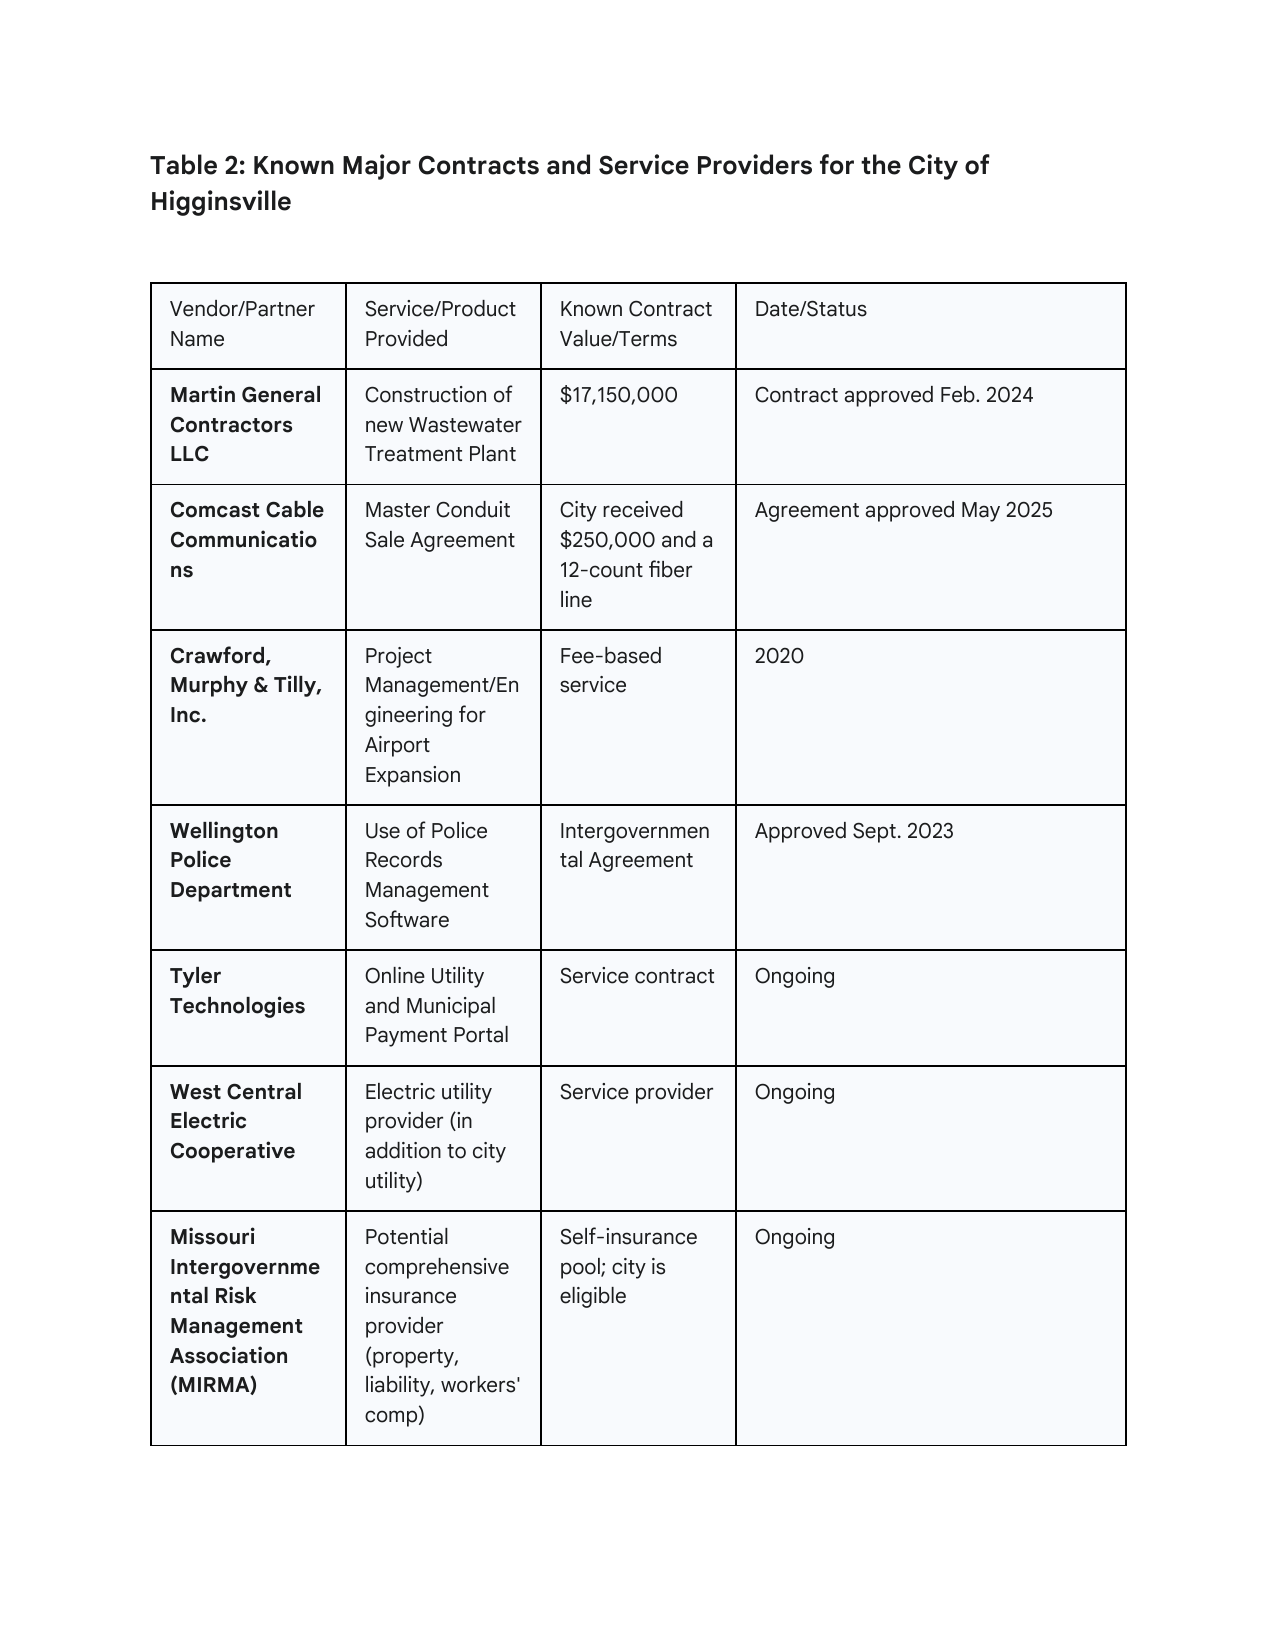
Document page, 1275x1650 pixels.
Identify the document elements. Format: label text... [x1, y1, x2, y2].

table_cell Ongoing [737, 951, 1125, 1065]
table_cell Crawford, Murphy & Tilly, Inc. [152, 631, 345, 804]
table_cell Electric utility provider (in addition to city utility) [347, 1067, 540, 1210]
table_cell $17,150,000 [542, 370, 735, 484]
table_cell Approved Sept. 2023 [737, 806, 1125, 949]
text Table 2: Known Major Contracts and Service Providers for the City of Higginsville [150, 150, 1125, 217]
table_cell Intergovernmental Agreement [542, 806, 735, 949]
table_cell Construction of new Wastewater Treatment Plant [347, 370, 540, 484]
table_cell Use of Police Records Management Software [347, 806, 540, 949]
table_header Service/Product Provided [347, 284, 540, 368]
table_cell Fee-based service [542, 631, 735, 804]
table_header Known Contract Value/Terms [542, 284, 735, 368]
table_cell Wellington Police Department [152, 806, 345, 949]
table_cell City received $250,000 and a 12-count fiber line [542, 485, 735, 629]
table_cell Missouri Intergovernmental Risk Management Association (MIRMA) [152, 1212, 345, 1445]
table_header Vendor/Partner Name [152, 284, 345, 368]
table_cell Master Conduit Sale Agreement [347, 485, 540, 629]
table_cell Contract approved Feb. 2024 [737, 370, 1125, 484]
table_header Date/Status [737, 284, 1125, 368]
table_cell Service contract [542, 951, 735, 1065]
table_cell Self-insurance pool; city is eligible [542, 1212, 735, 1445]
table_cell Service provider [542, 1067, 735, 1210]
table_cell Ongoing [737, 1067, 1125, 1210]
table_cell West Central Electric Cooperative [152, 1067, 345, 1210]
table_cell Martin General Contractors LLC [152, 370, 345, 484]
table_cell Comcast Cable Communications [152, 485, 345, 629]
table_cell Project Management/Engineering for Airport Expansion [347, 631, 540, 804]
table_cell 2020 [737, 631, 1125, 804]
table_cell Tyler Technologies [152, 951, 345, 1065]
table_cell Ongoing [737, 1212, 1125, 1445]
table_cell Agreement approved May 2025 [737, 485, 1125, 629]
table_cell Potential comprehensive insurance provider (property, liability, workers' comp) [347, 1212, 540, 1445]
table_cell Online Utility and Municipal Payment Portal [347, 951, 540, 1065]
